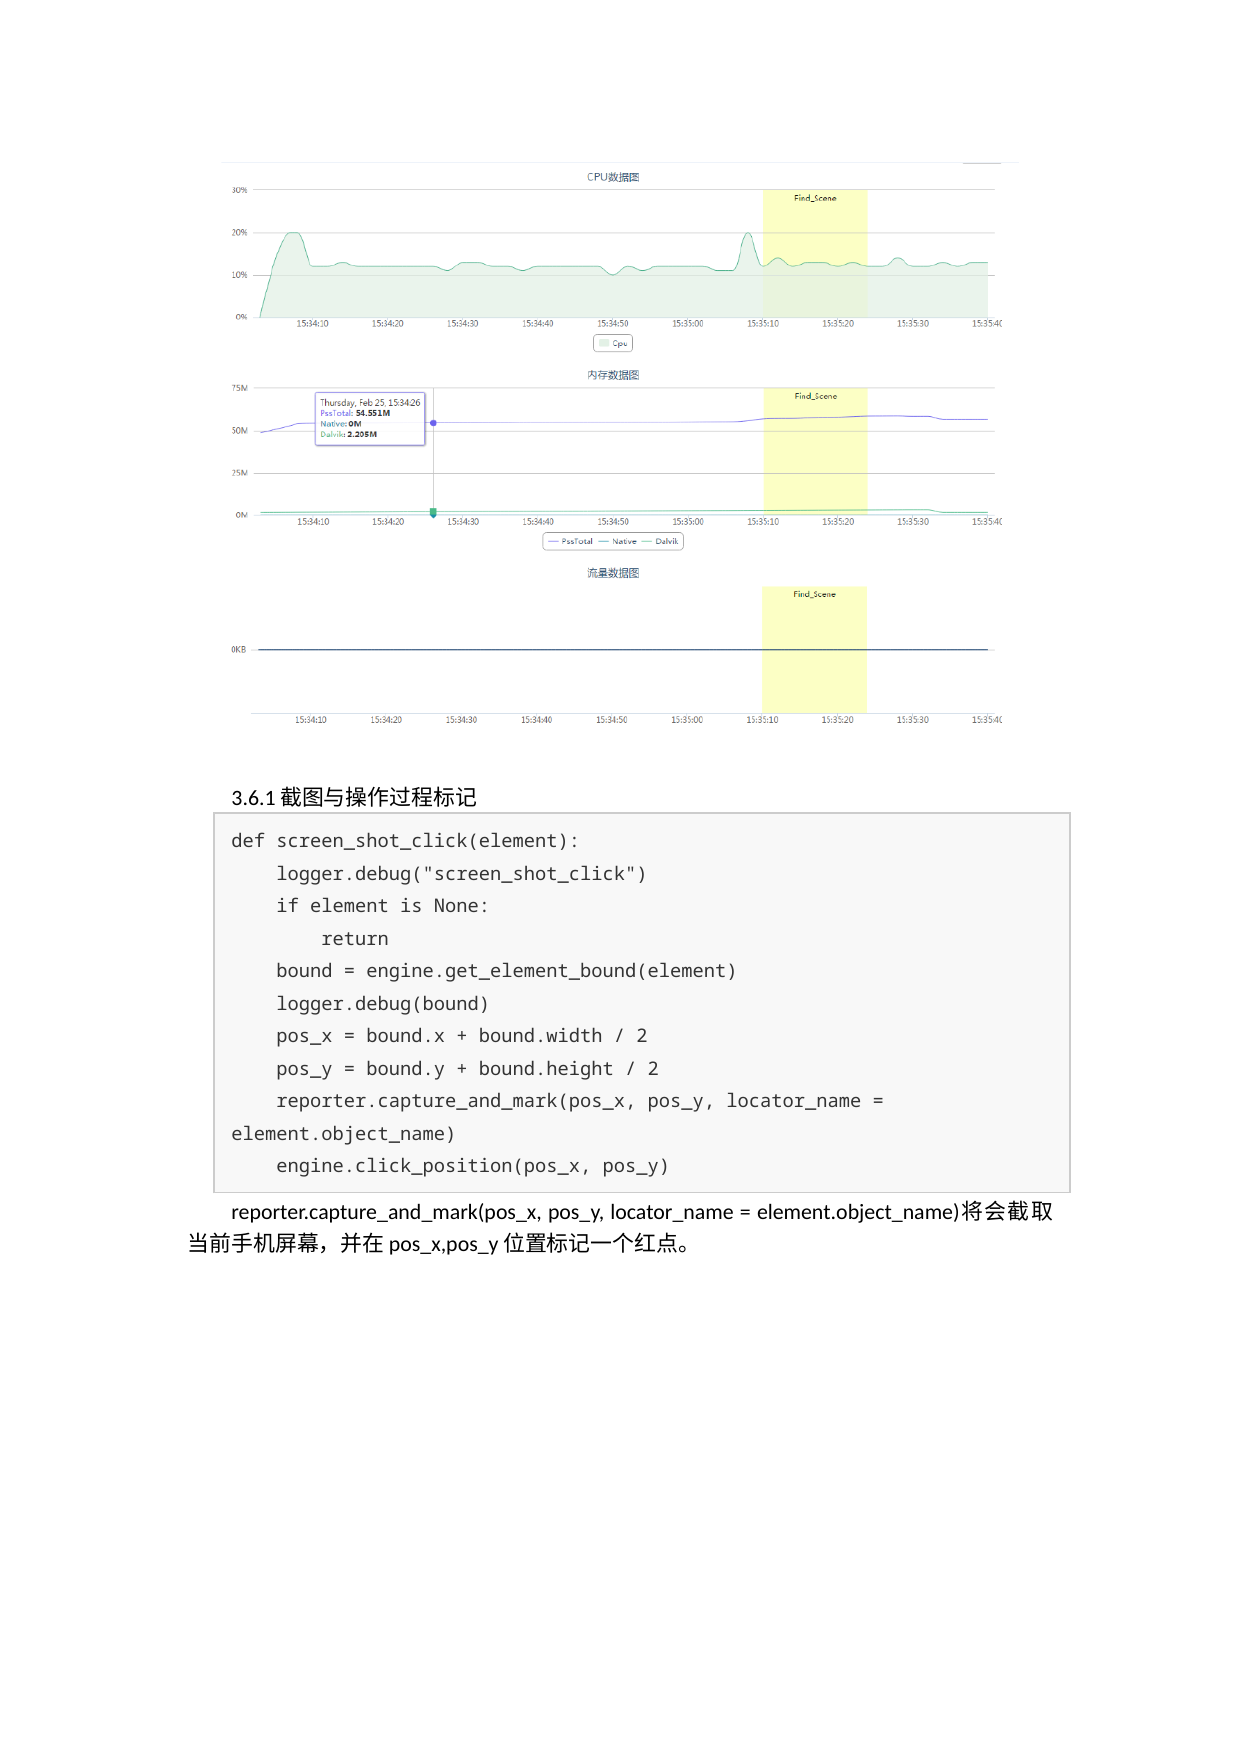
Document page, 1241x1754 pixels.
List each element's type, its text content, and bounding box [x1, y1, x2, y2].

text bound = engine.get_element_bound(element) [215, 942, 1069, 974]
text pos_x = bound.x + bound.width / 2 [215, 1007, 1069, 1039]
list 3.6.1截图与操作过程标记 [187, 779, 1053, 812]
text reporter.capture_and_mark(pos_x, pos_y, locator_name = element.object_name)将会截取当前手机屏幕，并在pos_x,pos_y位置标记一个红点。 [187, 1193, 1053, 1258]
text return [215, 909, 1069, 942]
text reporter.capture_and_mark(pos_x, pos_y, locator_name = element.object_name) [215, 1072, 1069, 1137]
text logger.debug(bound) [215, 974, 1069, 1007]
text if element is None: [215, 877, 1069, 909]
text logger.debug("screen_shot_click") [215, 844, 1069, 877]
text def screen_shot_click(element): [215, 814, 1069, 844]
picture [221, 162, 1019, 724]
text pos_y = bound.y + bound.height / 2 [215, 1039, 1069, 1072]
text engine.click_position(pos_x, pos_y) [215, 1137, 1069, 1192]
